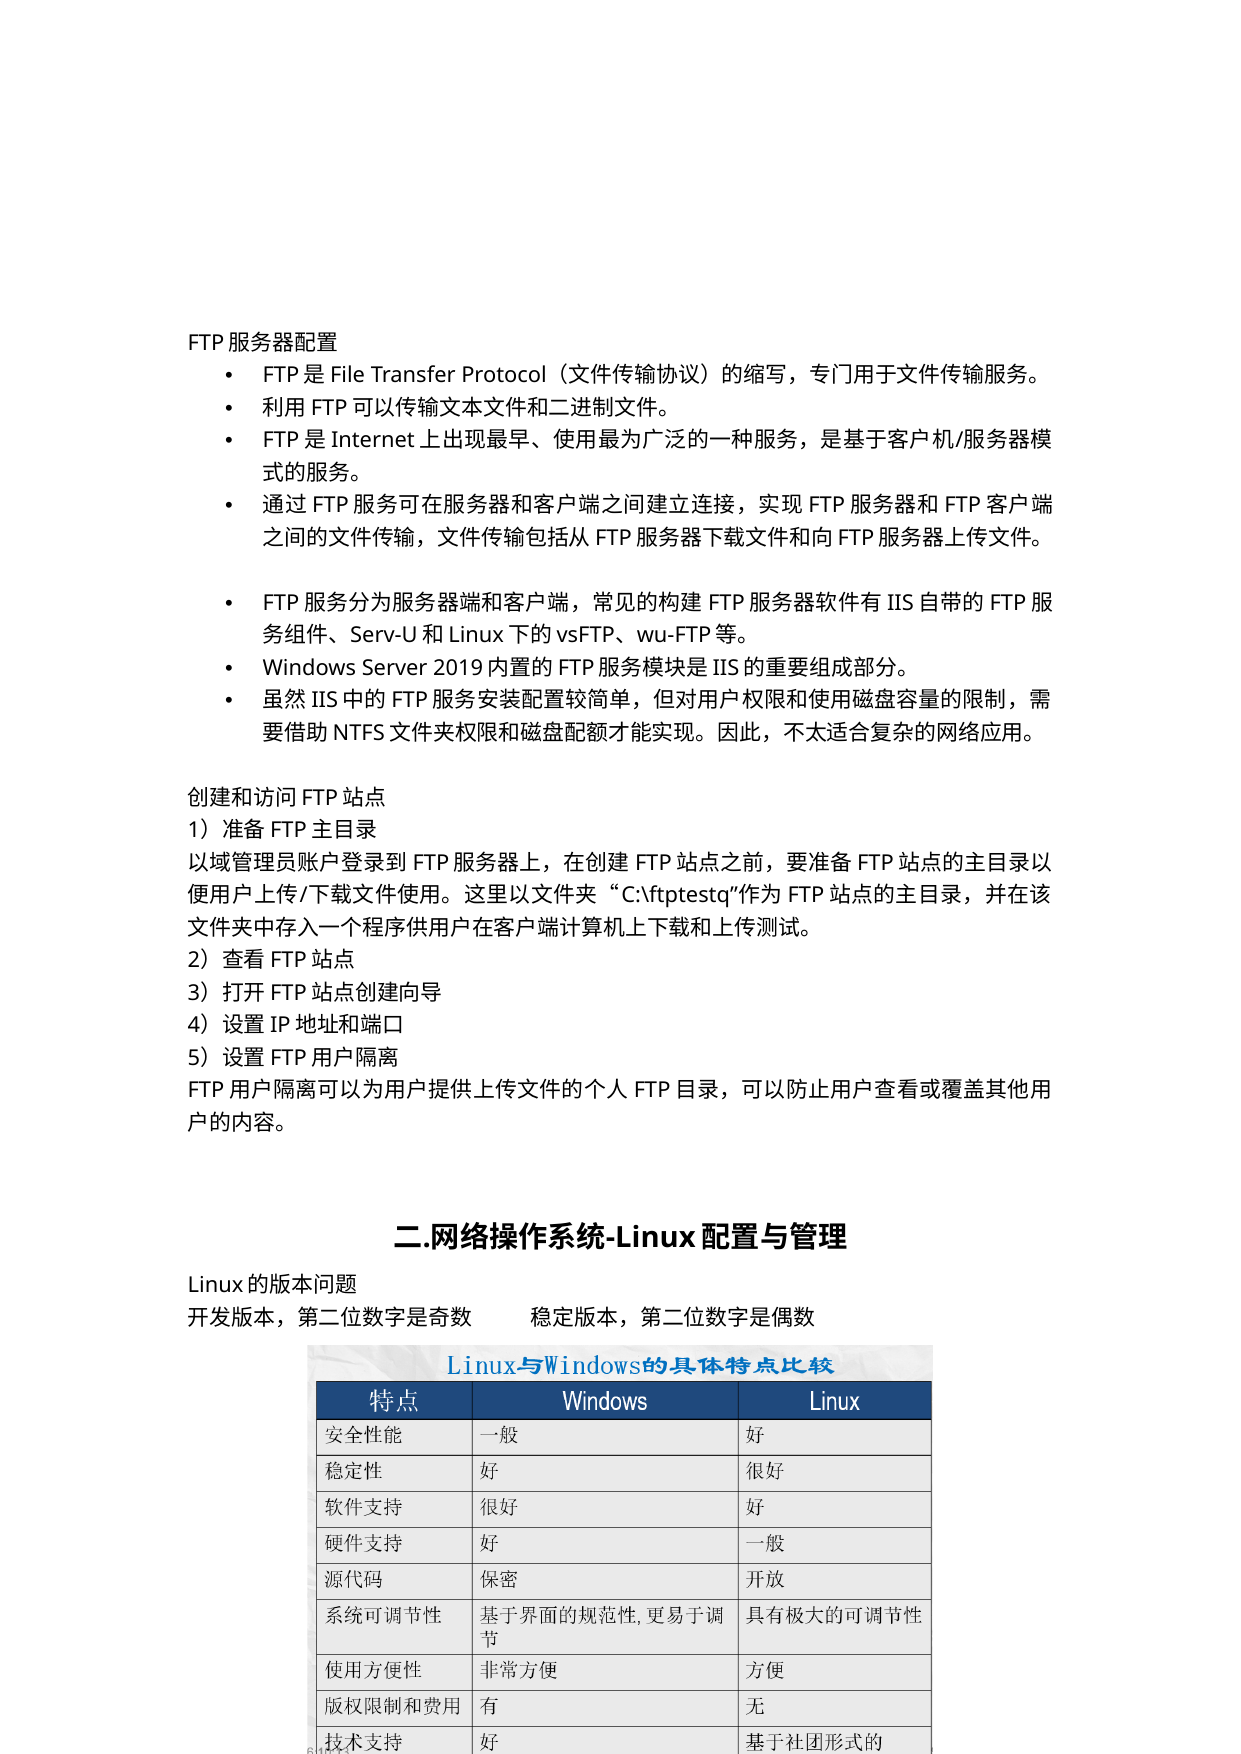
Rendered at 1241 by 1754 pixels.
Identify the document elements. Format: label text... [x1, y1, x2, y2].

text 3）打开FTP站点创建向导 [187, 974, 1053, 1007]
list 虽然IIS中的FTP服务安装配置较简单，但对用户权限和使用磁盘容量的限制，需要借助NTFS文件夹权限和磁盘配额才能实现。因此，不太适合复杂的网络应用。 [225, 682, 1053, 747]
list FTP是Internet上出现最早、使用最为广泛的一种服务，是基于客户机/服务器模式的服务。 [225, 422, 1053, 487]
text Linux的版本问题 [187, 1267, 1053, 1299]
text 4）设置IP地址和端口 [187, 1007, 1053, 1039]
text 2）查看FTP站点 [187, 942, 1053, 974]
text 1）准备FTP主目录 [187, 812, 1053, 844]
picture [307, 1345, 933, 1754]
list 利用FTP可以传输文本文件和二进制文件。 [225, 389, 1053, 422]
list 通过FTP服务可在服务器和客户端之间建立连接，实现FTP服务器和FTP客户端之间的文件传输，文件传输包括从FTP服务器下载文件和向FTP服务器上传文件。 [225, 487, 1053, 552]
list FTP是File Transfer Protocol（文件传输协议）的缩写，专门用于文件传输服务。 [225, 357, 1053, 389]
text FTP用户隔离可以为用户提供上传文件的个人FTP目录，可以防止用户查看或覆盖其他用户的内容。 [187, 1072, 1053, 1137]
text 创建和访问FTP站点 [187, 779, 1053, 812]
text 二.网络操作系统-Linux配置与管理 [187, 1202, 1053, 1267]
text 开发版本，第二位数字是奇数 稳定版本，第二位数字是偶数 [187, 1299, 1053, 1332]
text 5）设置FTP用户隔离 [187, 1039, 1053, 1072]
text 以域管理员账户登录到FTP服务器上，在创建FTP站点之前，要准备FTP站点的主目录以便用户上传/下载文件使用。这里以文件夹“C:\ftptestq”作为FTP站点的主目录，并在该文件夹中存入一个程序供用户在客户端计算机上下载和上传测试。 [187, 844, 1053, 942]
text FTP服务器配置 [187, 324, 1053, 357]
list FTP服务分为服务器端和客户端，常见的构建FTP服务器软件有IIS自带的FTP服务组件、Serv-U和Linux下的vsFTP、wu-FTP等。 [225, 584, 1053, 649]
list Windows Server 2019内置的FTP服务模块是IIS的重要组成部分。 [225, 649, 1053, 682]
